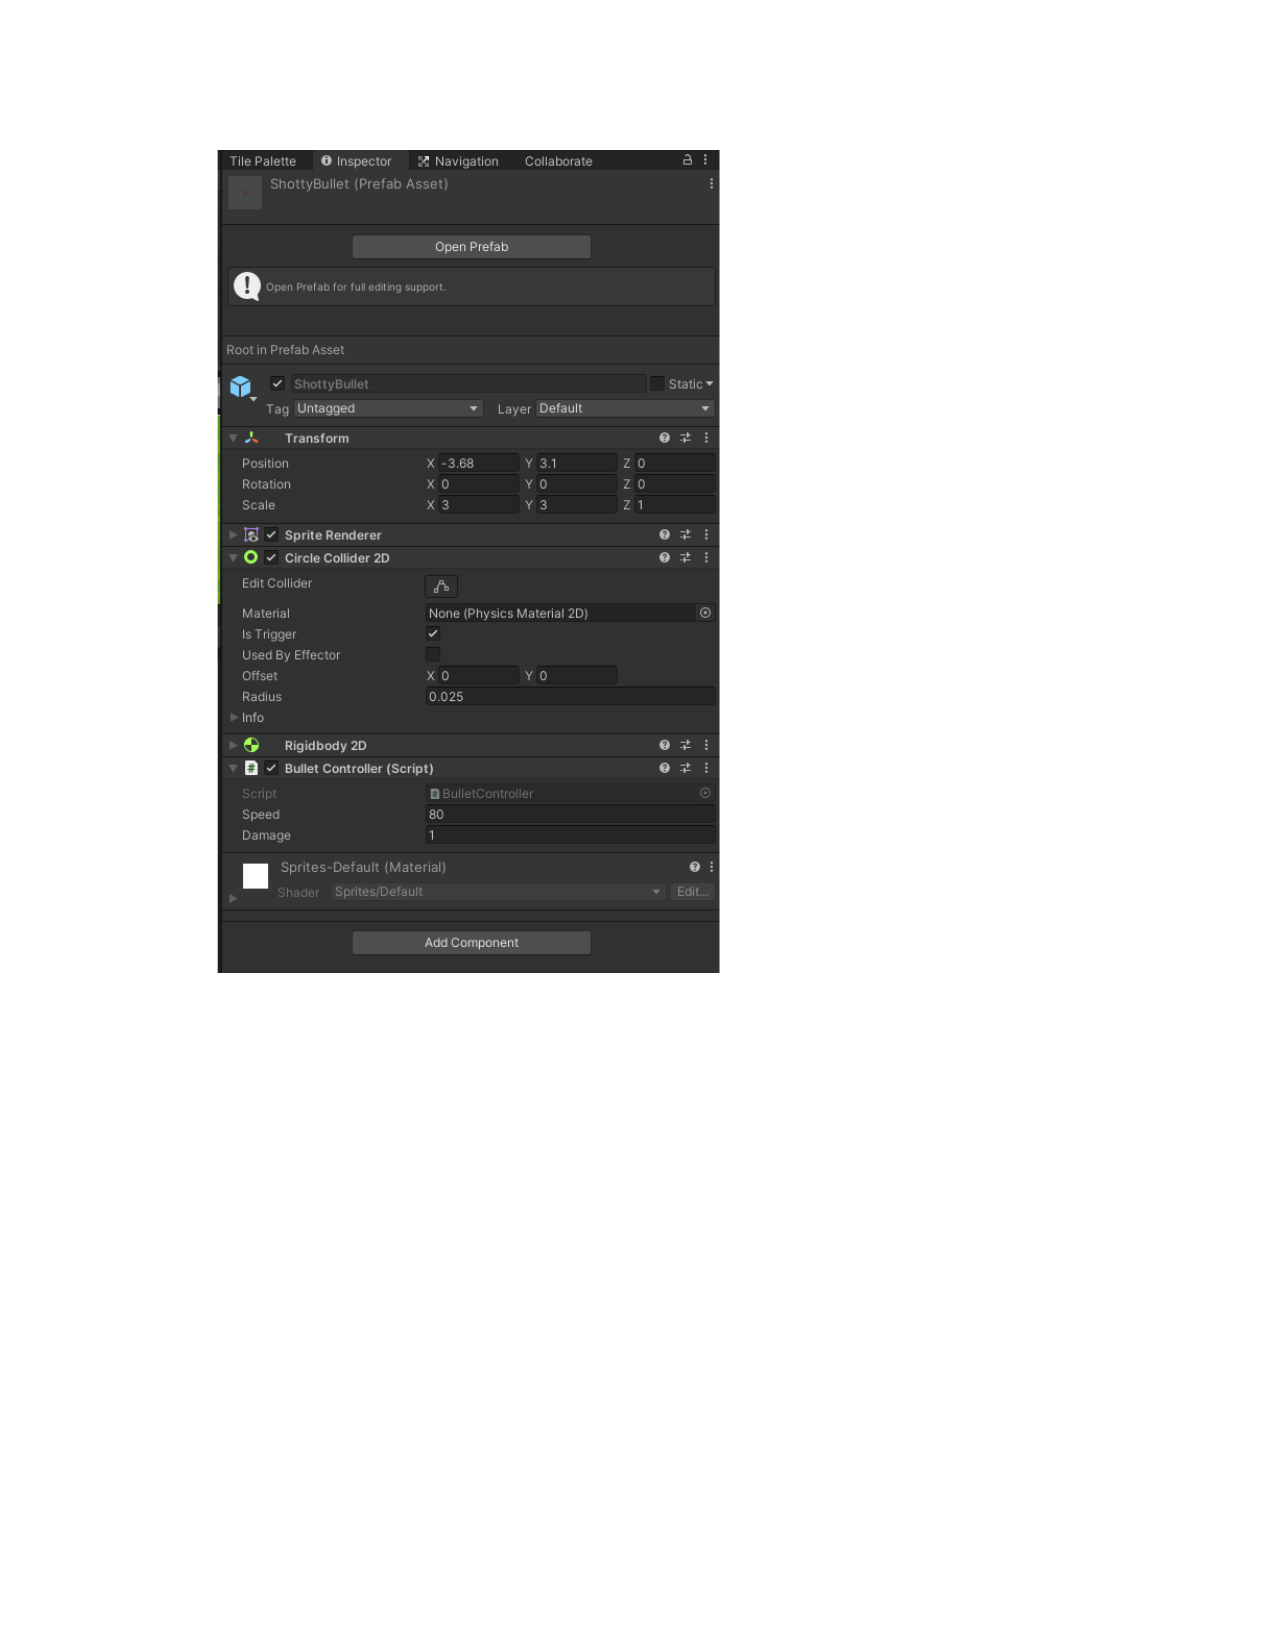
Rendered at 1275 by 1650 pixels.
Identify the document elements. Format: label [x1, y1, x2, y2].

picture [217, 150, 720, 973]
